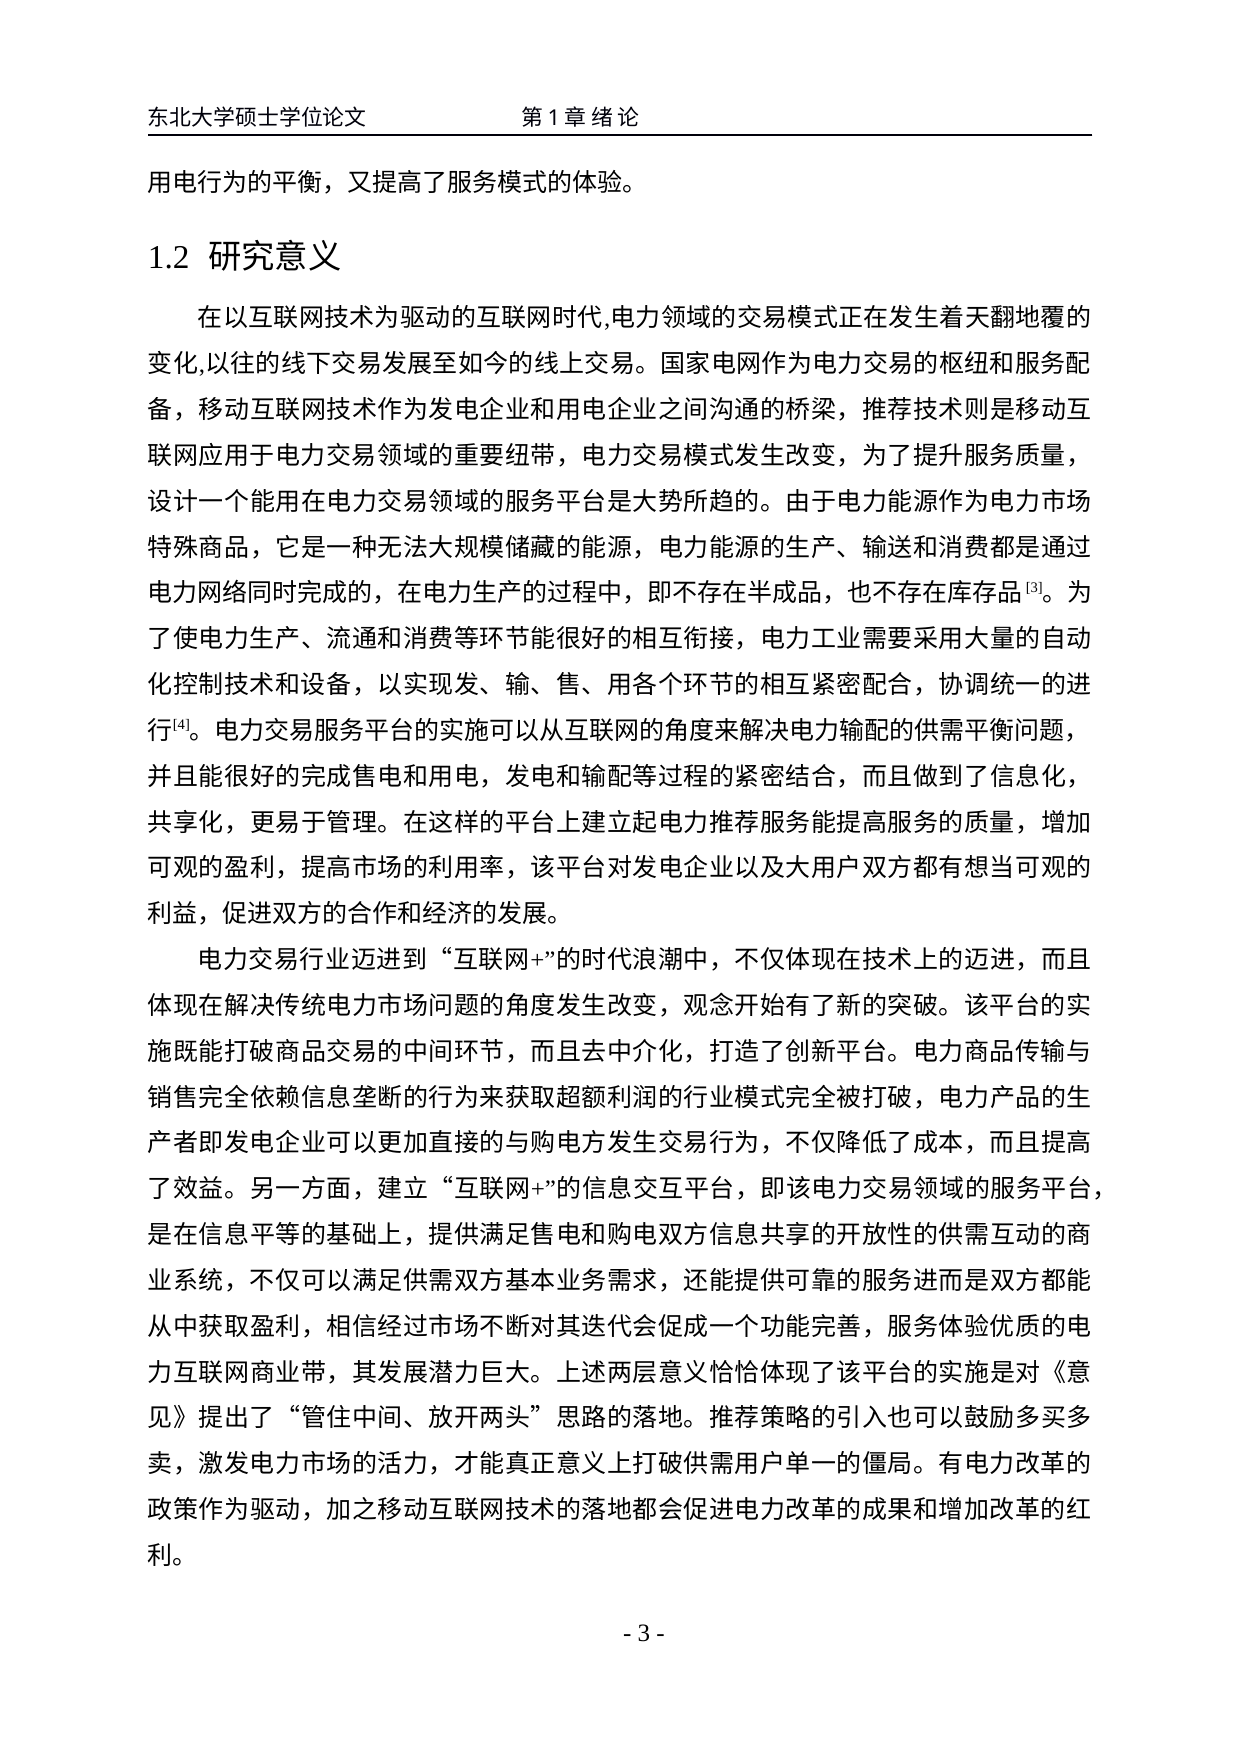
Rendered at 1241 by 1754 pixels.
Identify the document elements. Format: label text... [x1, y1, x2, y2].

text 在以互联网技术为驱动的互联网时代,电力领域的交易模式正在发生着天翻地覆的变化,以往的线下交易发展至如今的线上交易。国家电网作为电力交易的枢纽和服务配备，移动互联网技术作为发电企业和用电企业之间沟通的桥梁，推荐技术则是移动互联网应用于电力交易领域的重要纽带，电力交易模式发生改变，为了提升服务质量，设计一个能用在电力交易领域的服务平台是大势所趋的。由于电力能源作为电力市场特殊商品，它是一种无法大规模储藏的能源，电力能源的生产、输送和消费都是通过电力网络同时完成的，在电力生产的过程中，即不存在半成品，也不存在库存品[3]。为了使电力生产、流通和消费等环节能很好的相互衔接，电力工业需要采用大量的自动化控制技术和设备，以实现发、输、售、用各个环节的相互紧密配合，协调统一的进行[4]。电力交易服务平台的实施可以从互联网的角度来解决电力输配的供需平衡问题，并且能很好的完成售电和用电，发电和输配等过程的紧密结合，而且做到了信息化，共享化，更易于管理。在这样的平台上建立起电力推荐服务能提高服务的质量，增加可观的盈利，提高市场的利用率，该平台对发电企业以及大用户双方都有想当可观的利益，促进双方的合作和经济的发展。 [148, 290, 1092, 932]
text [148, 162, 1092, 199]
subtitle 研究意义 [148, 229, 1092, 278]
text 电力交易行业迈进到“互联网+”的时代浪潮中，不仅体现在技术上的迈进，而且体现在解决传统电力市场问题的角度发生改变，观念开始有了新的突破。该平台的实施既能打破商品交易的中间环节，而且去中介化，打造了创新平台。电力商品传输与销售完全依赖信息垄断的行为来获取超额利润的行业模式完全被打破，电力产品的生产者即发电企业可以更加直接的与购电方发生交易行为，不仅降低了成本，而且提高了效益。另一方面，建立“互联网+”的信息交互平台，即该电力交易领域的服务平台，是在信息平等的基础上，提供满足售电和购电双方信息共享的开放性的供需互动的商业系统，不仅可以满足供需双方基本业务需求，还能提供可靠的服务进而是双方都能从中获取盈利，相信经过市场不断对其迭代会促成一个功能完善，服务体验优质的电力互联网商业带，其发展潜力巨大。上述两层意义恰恰体现了该平台的实施是对《意见》提出了“管住中间、放开两头”思路的落地。推荐策略的引入也可以鼓励多买多卖，激发电力市场的活力，才能真正意义上打破供需用户单一的僵局。有电力改革的政策作为驱动，加之移动互联网技术的落地都会促进电力改革的成果和增加改革的红利。 [148, 932, 1092, 1573]
